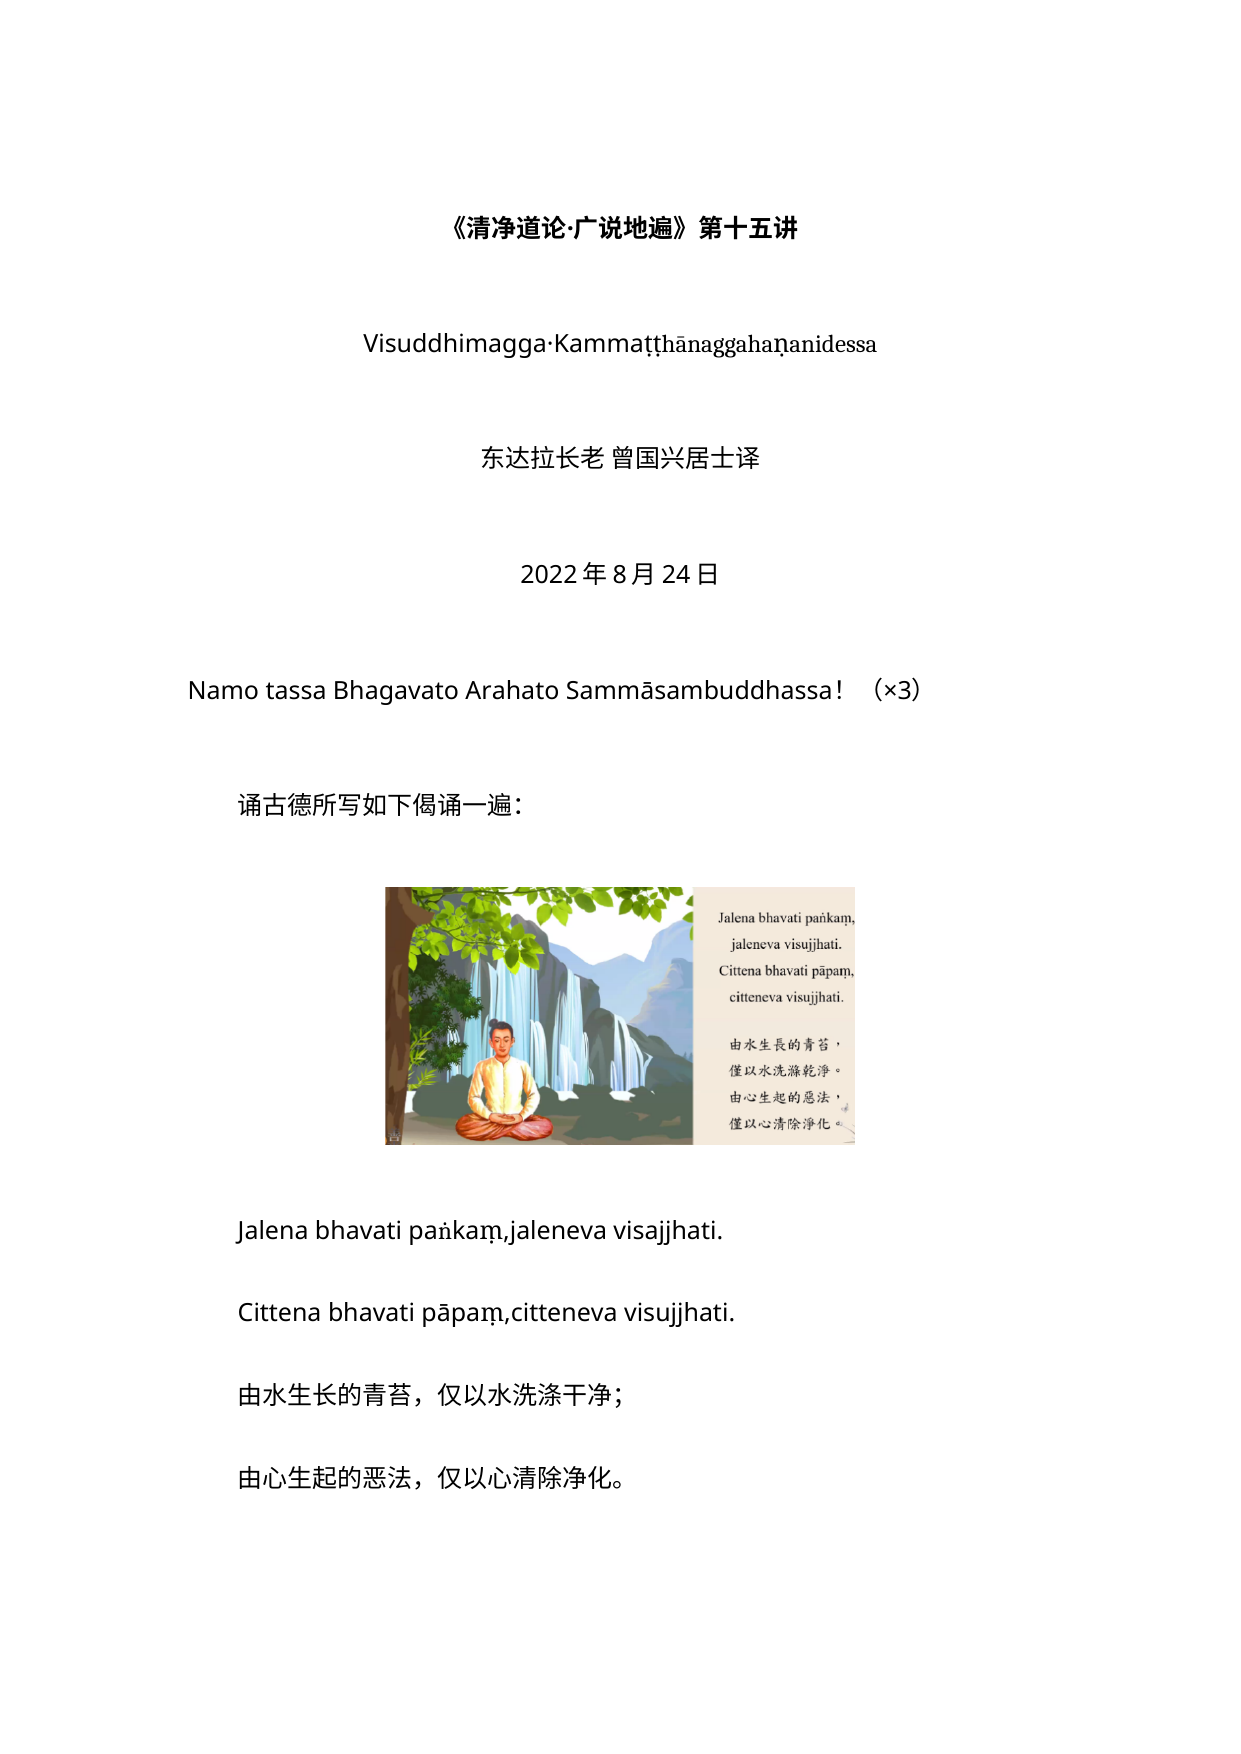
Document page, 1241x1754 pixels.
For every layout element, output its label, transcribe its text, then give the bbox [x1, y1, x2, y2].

text 由水生长的青苔，仅以水洗涤干净； [187, 1361, 1053, 1426]
text 《清净道论·广说地遍》第十五讲 [187, 194, 1053, 259]
text Jalena bhavati paṅkaṃ,jaleneva visajjhati. [187, 1197, 1053, 1262]
picture [385, 887, 855, 1145]
text Namo tassa Bhagavato Arahato Sammāsambuddhassa！（×3） [187, 656, 1053, 721]
text 由心生起的恶法，仅以心清除净化。 [187, 1444, 1053, 1509]
text 东达拉长老 曾国兴居士译 [187, 424, 1053, 489]
text 诵古德所写如下偈诵一遍： [187, 771, 1053, 836]
text 2022年8月24日 [187, 540, 1053, 605]
text Cittena bhavati pāpaṃ,citteneva visujjhati. [187, 1279, 1053, 1344]
text Visuddhimagga·Kammaṭṭhānaggahaṇanidessa [187, 310, 1053, 375]
